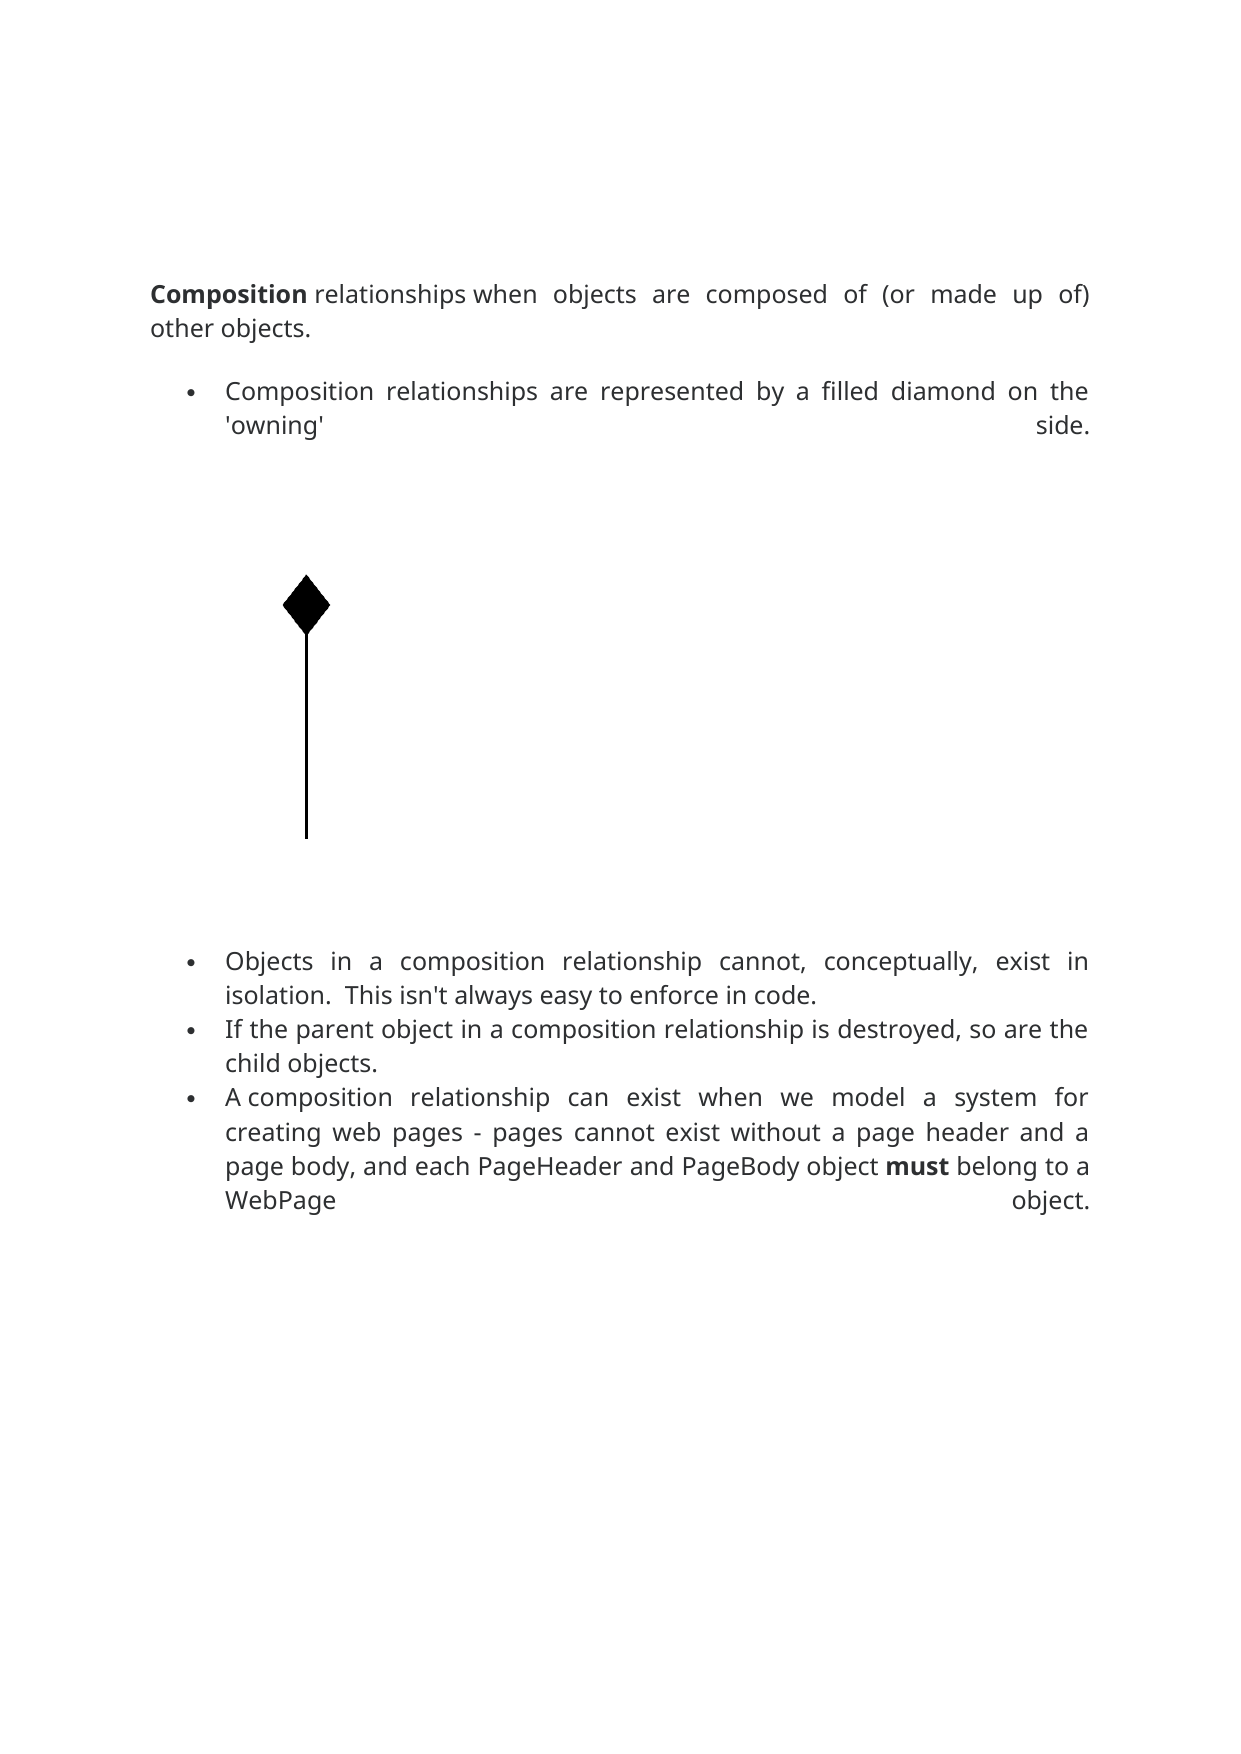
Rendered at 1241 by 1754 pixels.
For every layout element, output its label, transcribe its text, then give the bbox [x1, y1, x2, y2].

list Composition relationships are represented by a filled diamond on the 'owning' side. [187, 374, 1090, 472]
picture [225, 501, 387, 915]
list Objects in a composition relationship cannot, conceptually, exist in isolation. This isn't always easy to enforce in code. [187, 944, 1090, 1012]
list If the parent object in a composition relationship is destroyed, so are the child objects. [187, 1012, 1090, 1080]
list A composition relationship can exist when we model a system for creating web pages - pages cannot exist without a page header and a page body, and each PageHeader and PageBody object must belong to a WebPage object. [187, 1080, 1090, 1250]
text Composition relationships when objects are composed of (or made up of) other objects. [150, 276, 1090, 344]
